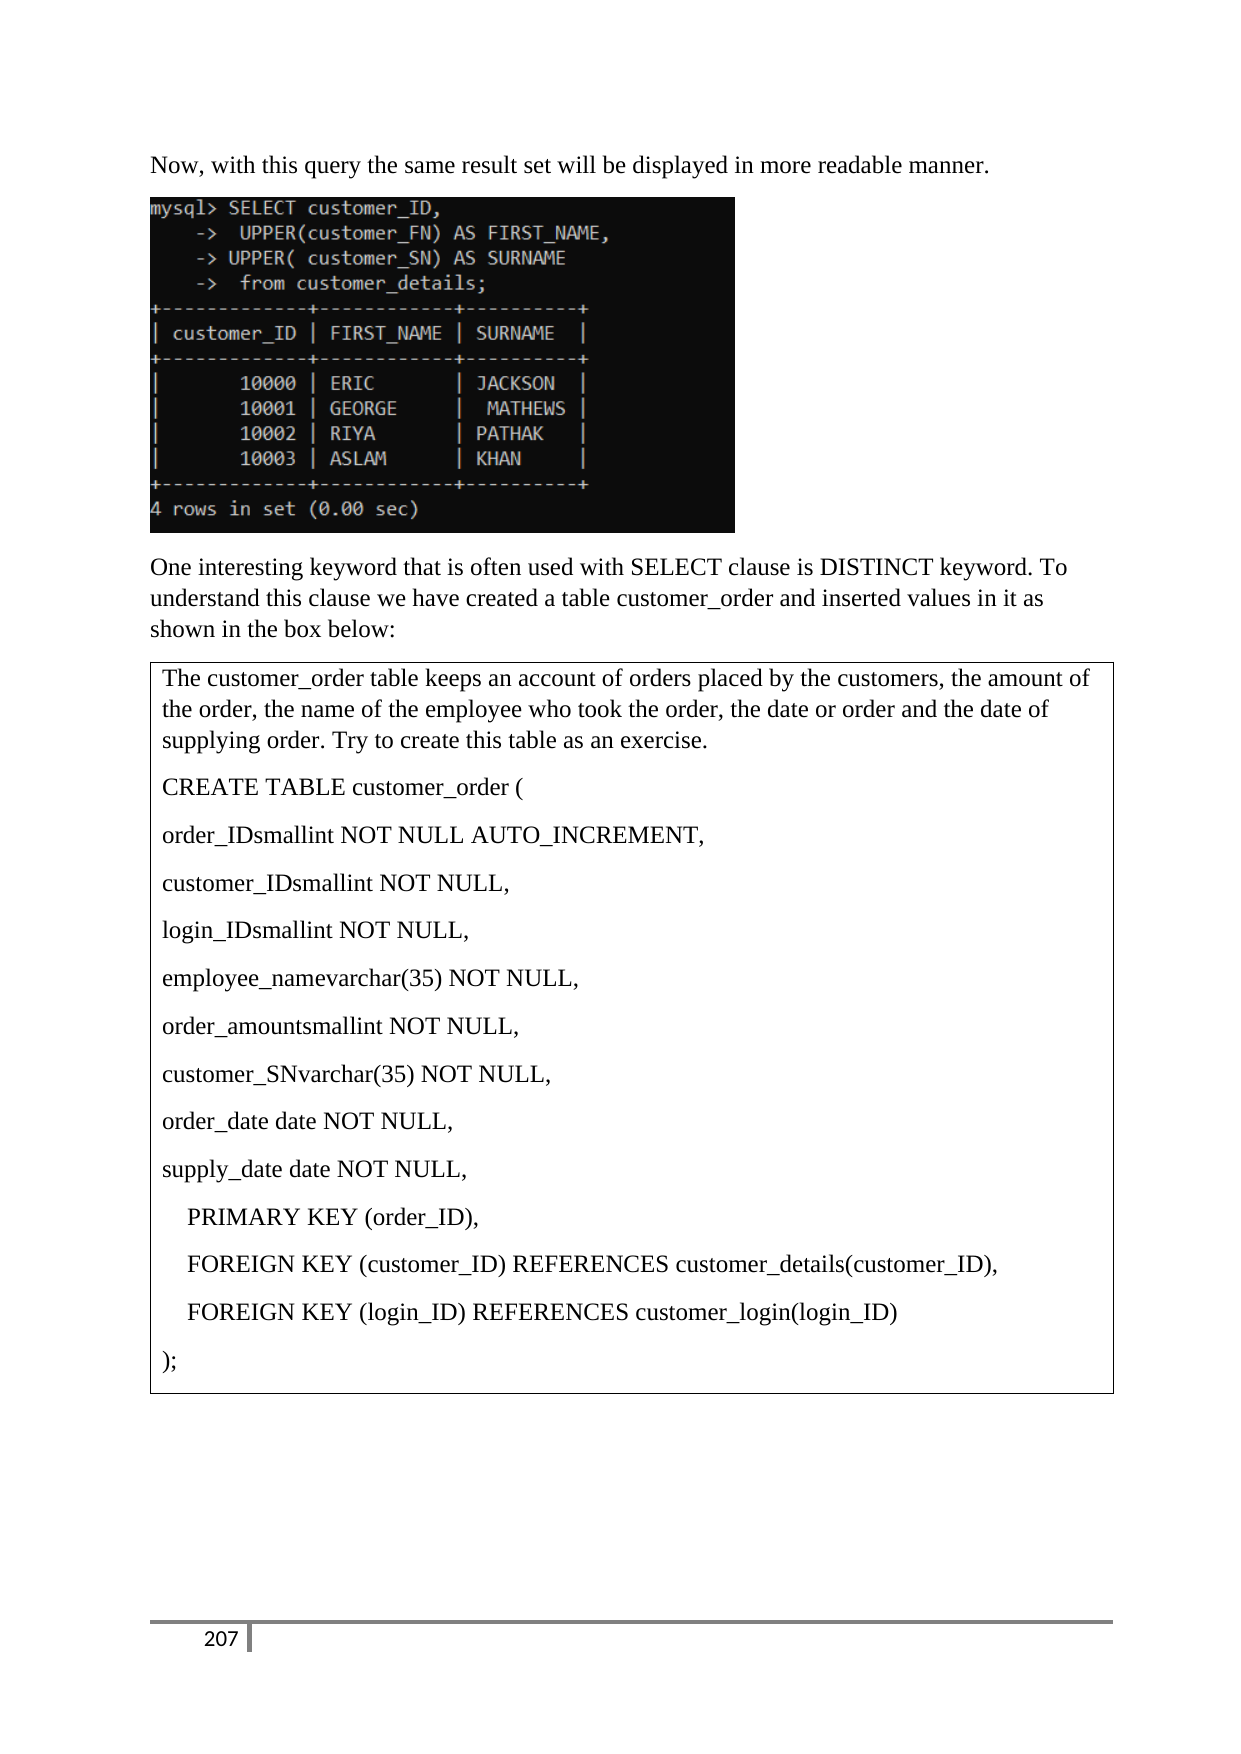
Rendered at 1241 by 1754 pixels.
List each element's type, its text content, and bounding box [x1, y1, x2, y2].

text One interesting keyword that is often used with SELECT clause is DISTINCT keyword. To understand this clause we have created a table customer_order and inserted values in it as shown in the box below: [150, 552, 1090, 643]
text Now, with this query the same result set will be displayed in more readable manner. [150, 150, 1090, 179]
picture [150, 197, 735, 533]
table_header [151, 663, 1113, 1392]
